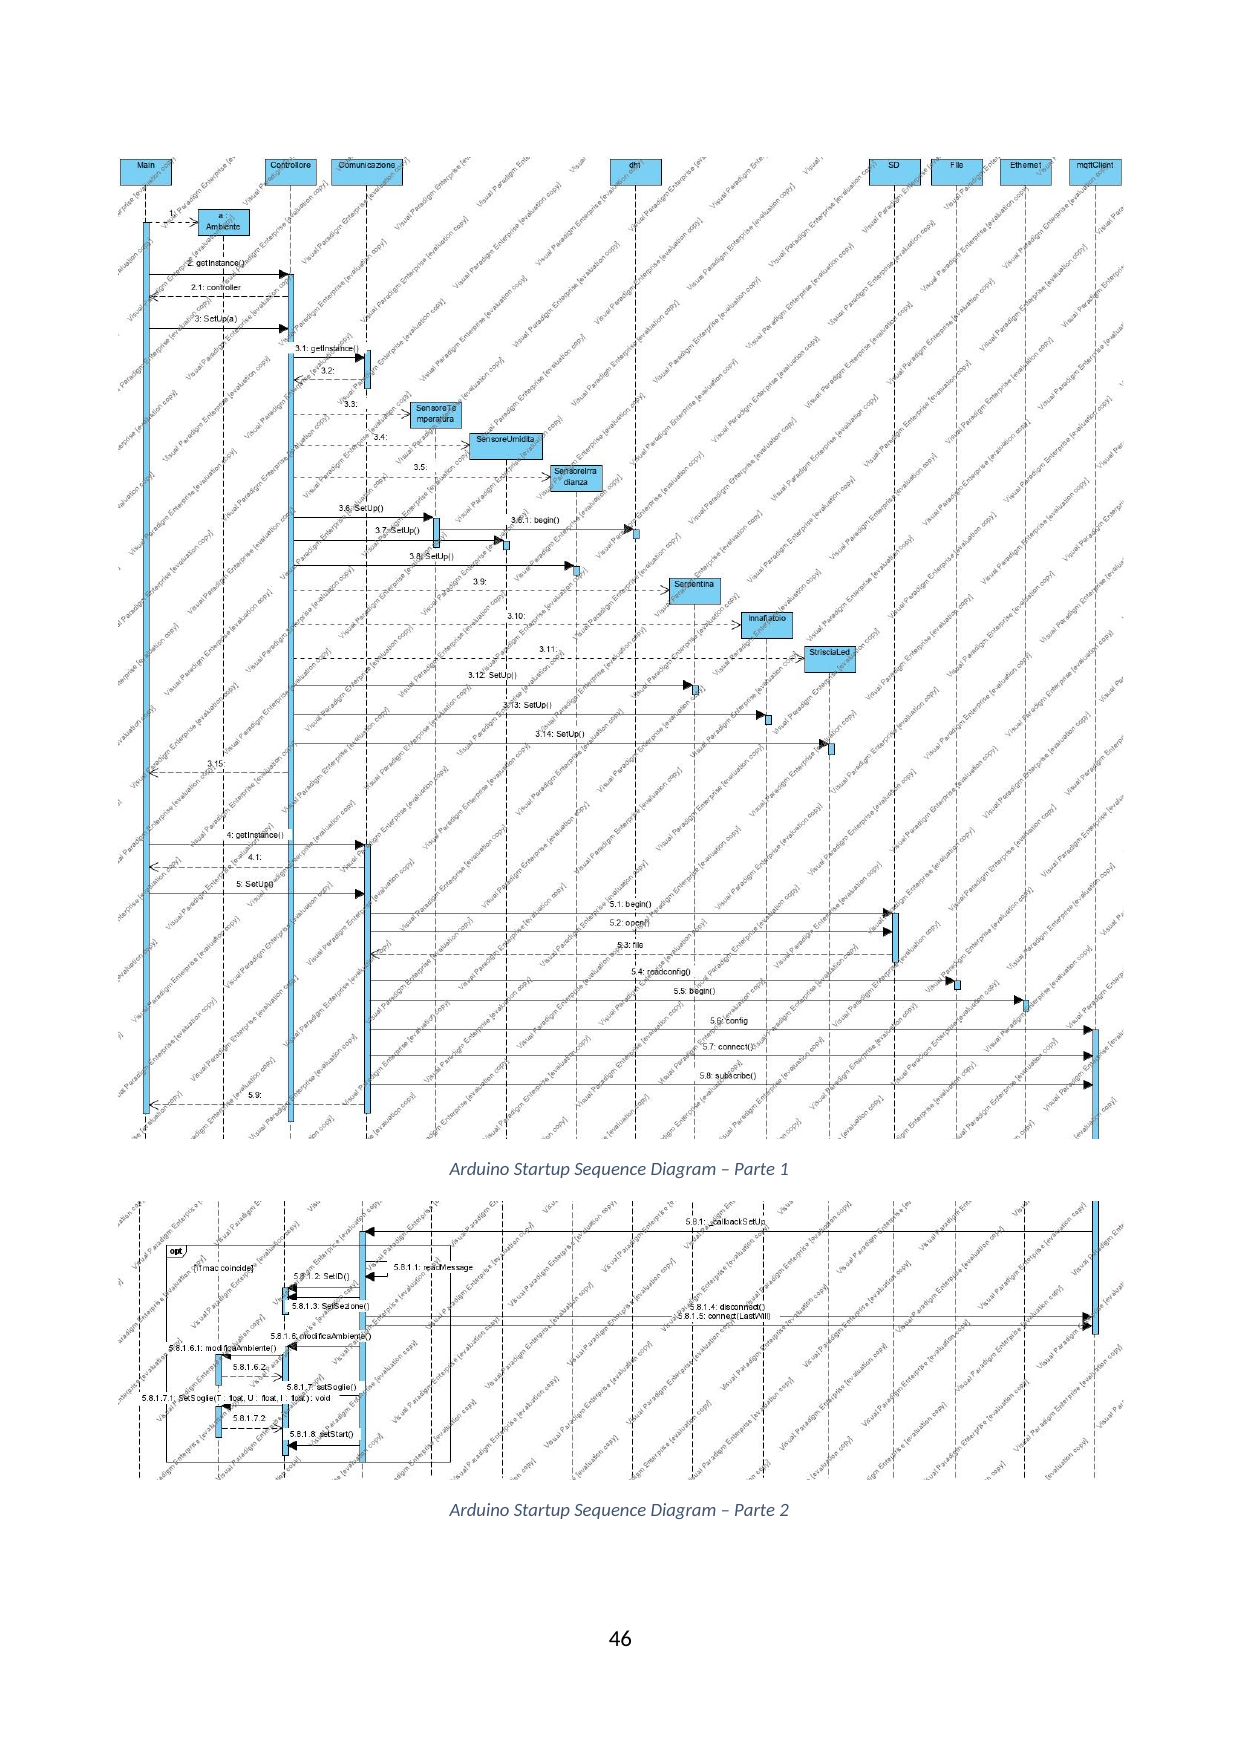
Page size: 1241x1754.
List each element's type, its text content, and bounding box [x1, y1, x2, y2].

picture [118, 157, 1124, 1139]
picture [118, 1201, 1124, 1480]
text Arduino Startup Sequence Diagram – Parte 2 [118, 1498, 1122, 1521]
text Arduino Startup Sequence Diagram – Parte 1 [118, 1157, 1122, 1180]
